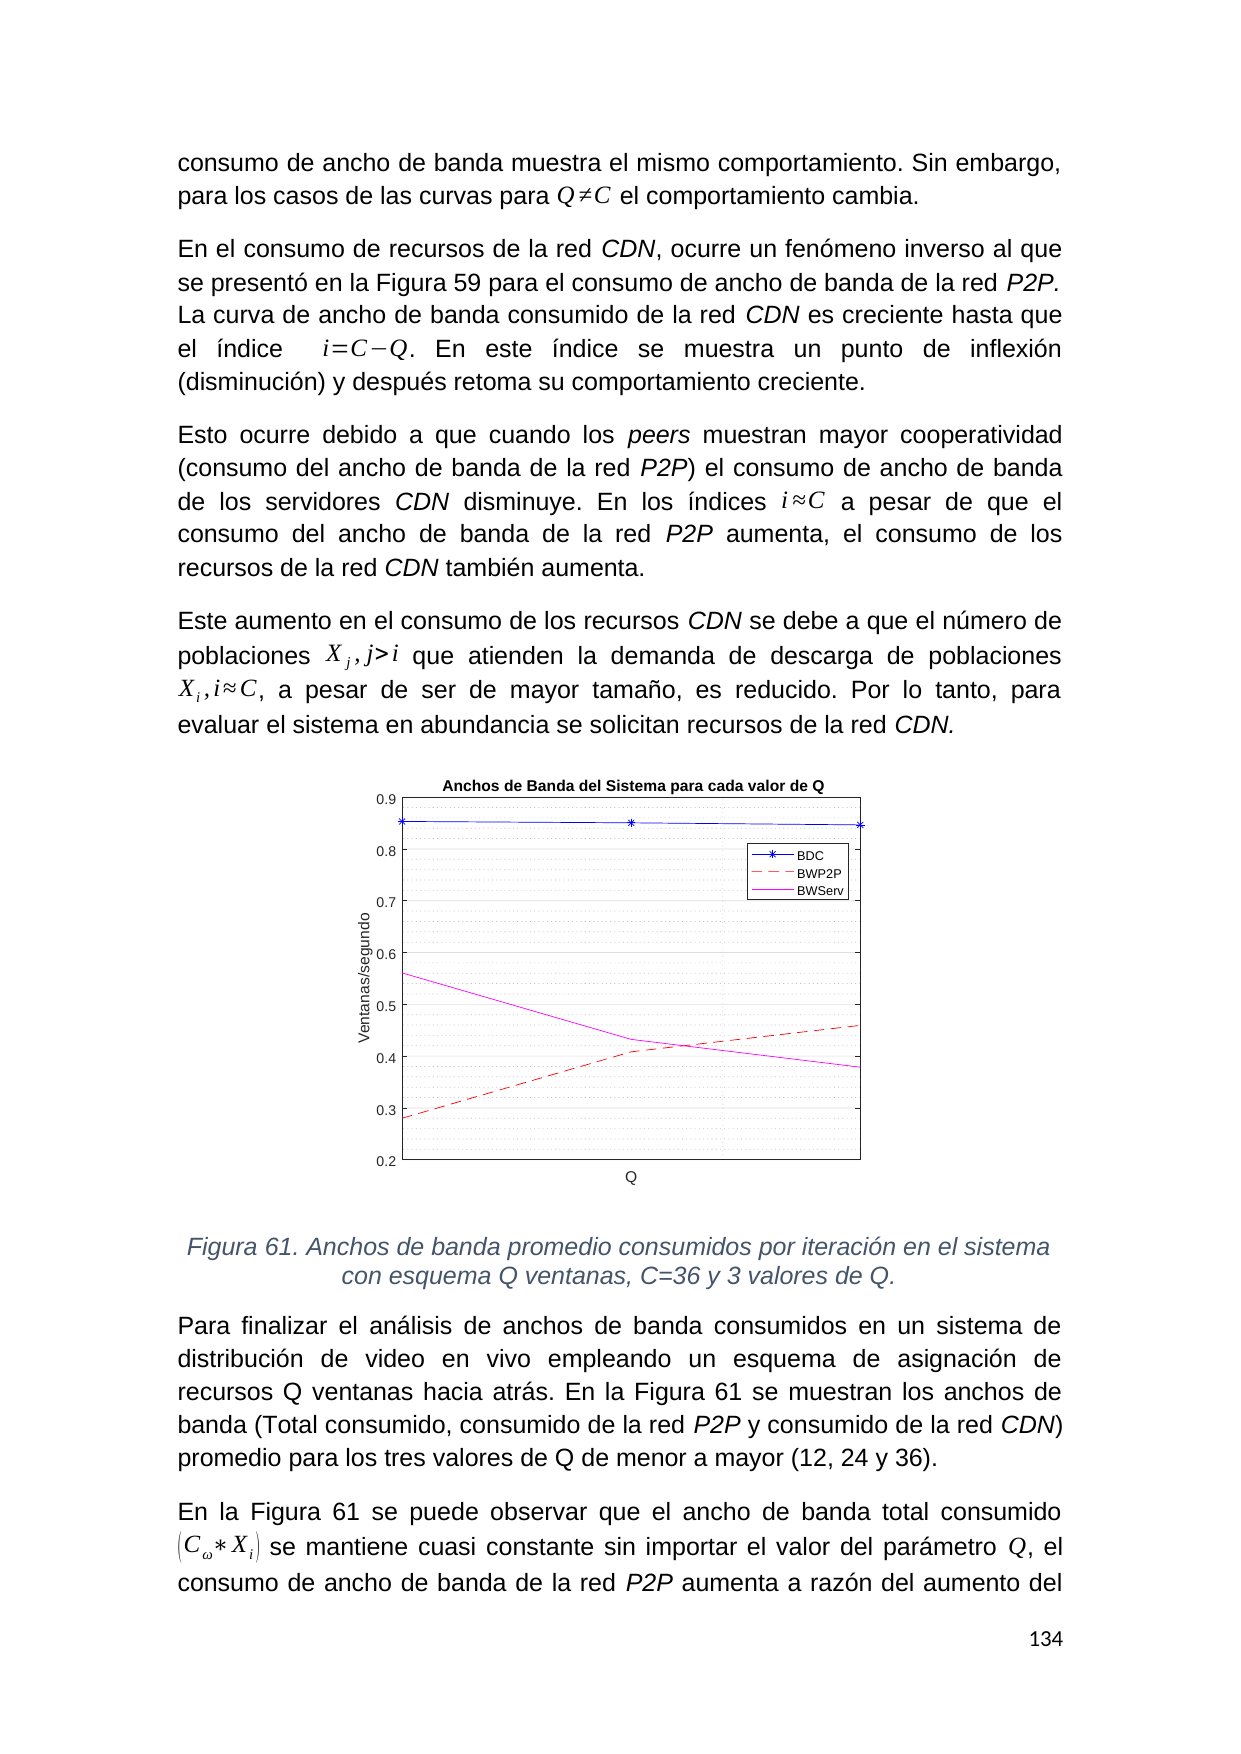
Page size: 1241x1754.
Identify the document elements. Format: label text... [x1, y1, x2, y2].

text Este aumento en el consumo de los recursos CDN se debe a que el número de poblaciones que atienden la demanda de descarga de poblaciones , a pesar de ser de mayor tamaño, es reducido. Por lo tanto, para evaluar el sistema en abundancia se solicitan recursos de la red CDN. [177, 606, 1063, 739]
text Figura 61. Anchos de banda promedio consumidos por iteración en el sistema con esquema Q ventanas, C=36 y 3 valores de Q. [177, 1232, 1063, 1290]
text En el consumo de recursos de la red CDN, ocurre un fenómeno inverso al que se presentó en la Figura 59 para el consumo de ancho de banda de la red P2P. La curva de ancho de banda consumido de la red CDN es creciente hasta que el índice . En este índice se muestra un punto de inflexión (disminución) y después retoma su comportamiento creciente. [177, 234, 1063, 395]
text Para finalizar el análisis de anchos de banda consumidos en un sistema de distribución de video en vivo empleando un esquema de asignación de recursos Q ventanas hacia atrás. En la Figura 61 se muestran los anchos de banda (Total consumido, consumido de la red P2P y consumido de la red CDN) promedio para los tres valores de Q de menor a mayor (12, 24 y 36). [177, 1311, 1063, 1471]
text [177, 148, 1063, 209]
text Esto ocurre debido a que cuando los peers muestran mayor cooperatividad (consumo del ancho de banda de la red P2P) el consumo de ancho de banda de los servidores CDN disminuye. En los índices a pesar de que el consumo del ancho de banda de la red P2P aumenta, el consumo de los recursos de la red CDN también aumenta. [177, 420, 1063, 581]
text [177, 1497, 1063, 1597]
